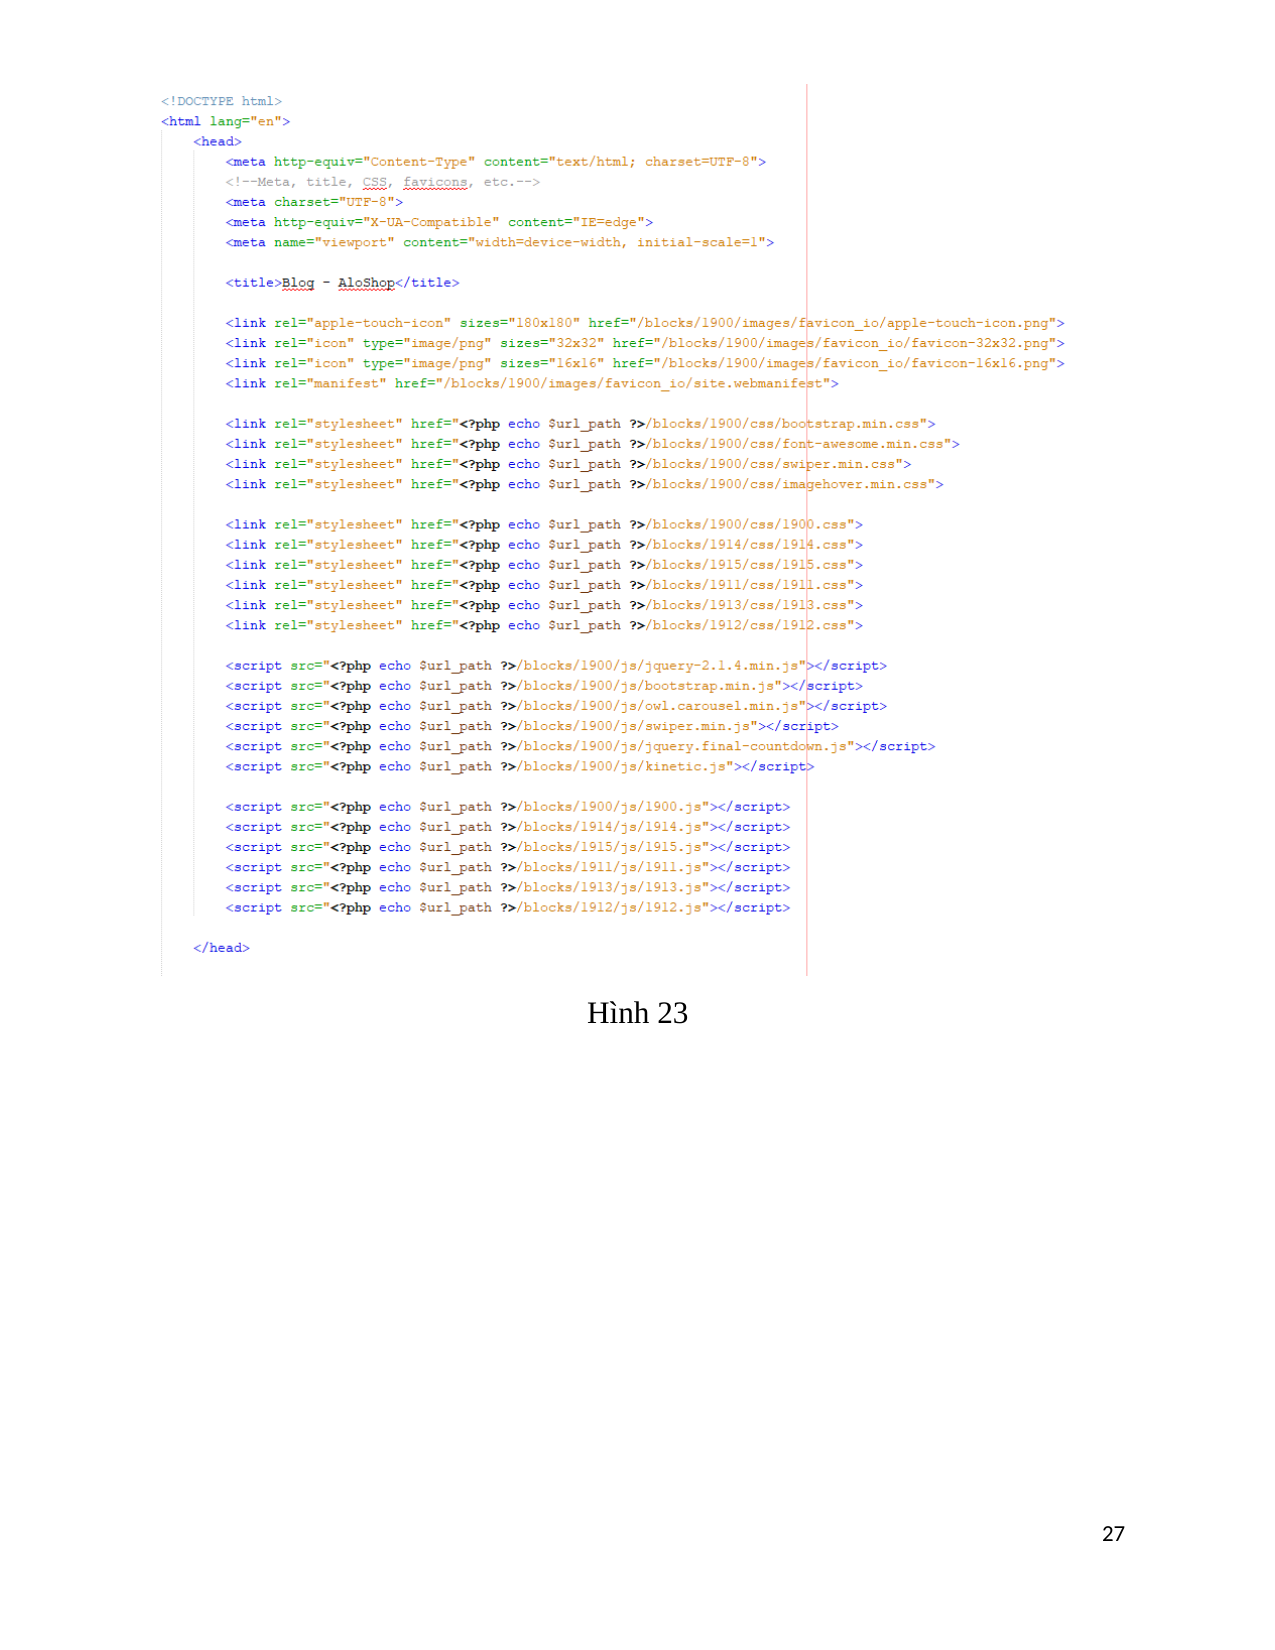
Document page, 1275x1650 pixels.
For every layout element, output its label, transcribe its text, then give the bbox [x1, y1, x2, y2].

picture [150, 84, 1125, 976]
text Hình 23 [150, 994, 1125, 1031]
